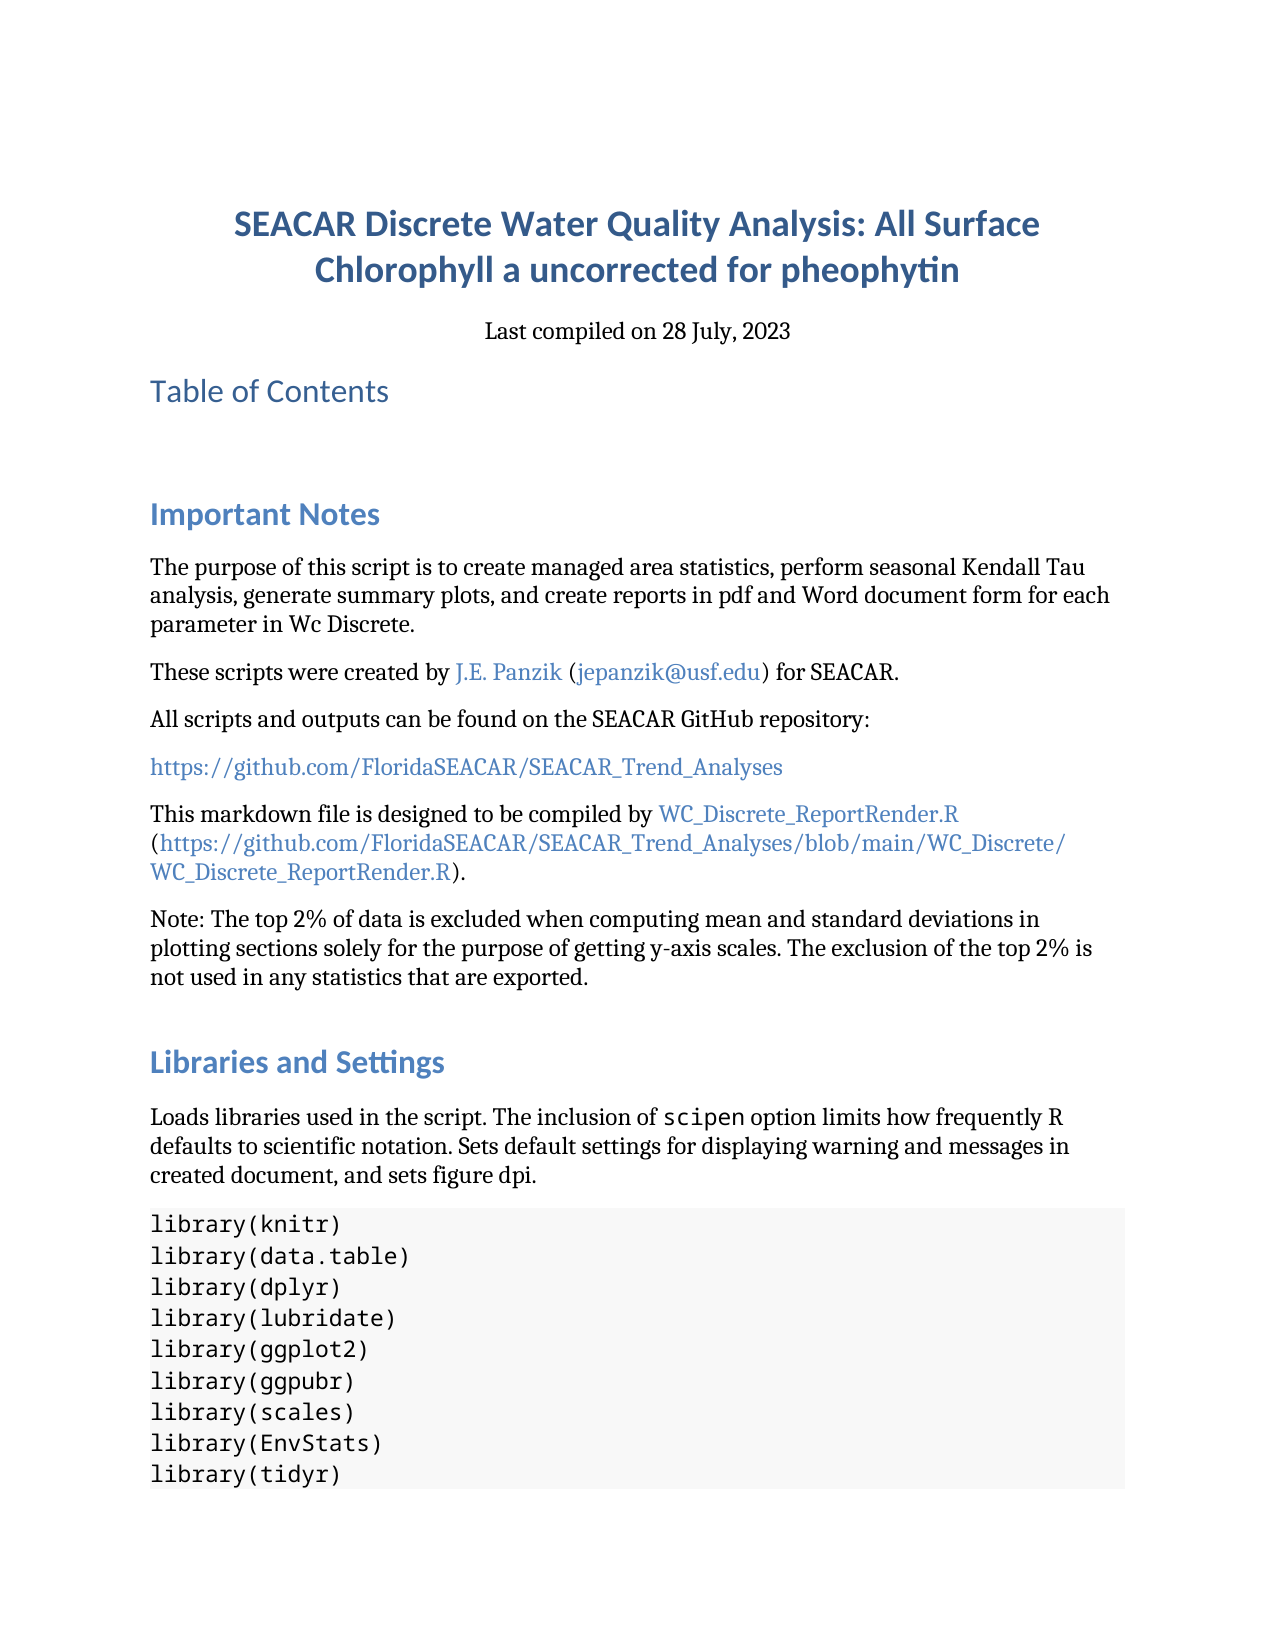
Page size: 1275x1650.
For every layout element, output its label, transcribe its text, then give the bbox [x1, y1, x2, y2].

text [150, 1208, 1125, 1489]
text This markdown file is designed to be compiled by WC_Discrete_ReportRender.R (https://github.com/FloridaSEACAR/SEACAR_Trend_Analyses/blob/main/WC_Discrete/WC_Discrete_ReportRender.R). [150, 800, 1125, 886]
text Note: The top 2% of data is excluded when computing mean and standard deviations in plotting sections solely for the purpose of getting y-axis scales. The exclusion of the top 2% is not used in any statistics that are exported. [150, 905, 1125, 991]
text https://github.com/FloridaSEACAR/SEACAR_Trend_Analyses [150, 753, 1125, 781]
text All scripts and outputs can be found on the SEACAR GitHub repository: [150, 705, 1125, 734]
title SEACAR Discrete Water Quality Analysis: All Surface Chlorophyll a uncorrected for pheophytin [150, 200, 1125, 292]
subtitle Libraries and Settings [150, 1041, 1125, 1082]
text These scripts were created by J.E. Panzik (jepanzik@usf.edu) for SEACAR. [150, 658, 1125, 686]
subtitle Important Notes [150, 493, 1125, 534]
text Last compiled on 28 July, 2023 [150, 317, 1125, 345]
text Loads libraries used in the script. The inclusion of scipen option limits how frequently R defaults to scientific notation. Sets default settings for displaying warning and messages in created document, and sets figure dpi. [150, 1101, 1125, 1189]
text The purpose of this script is to create managed area statistics, perform seasonal Kendall Tau analysis, generate summary plots, and create reports in pdf and Word document form for each parameter in Wc Discrete. [150, 553, 1125, 639]
